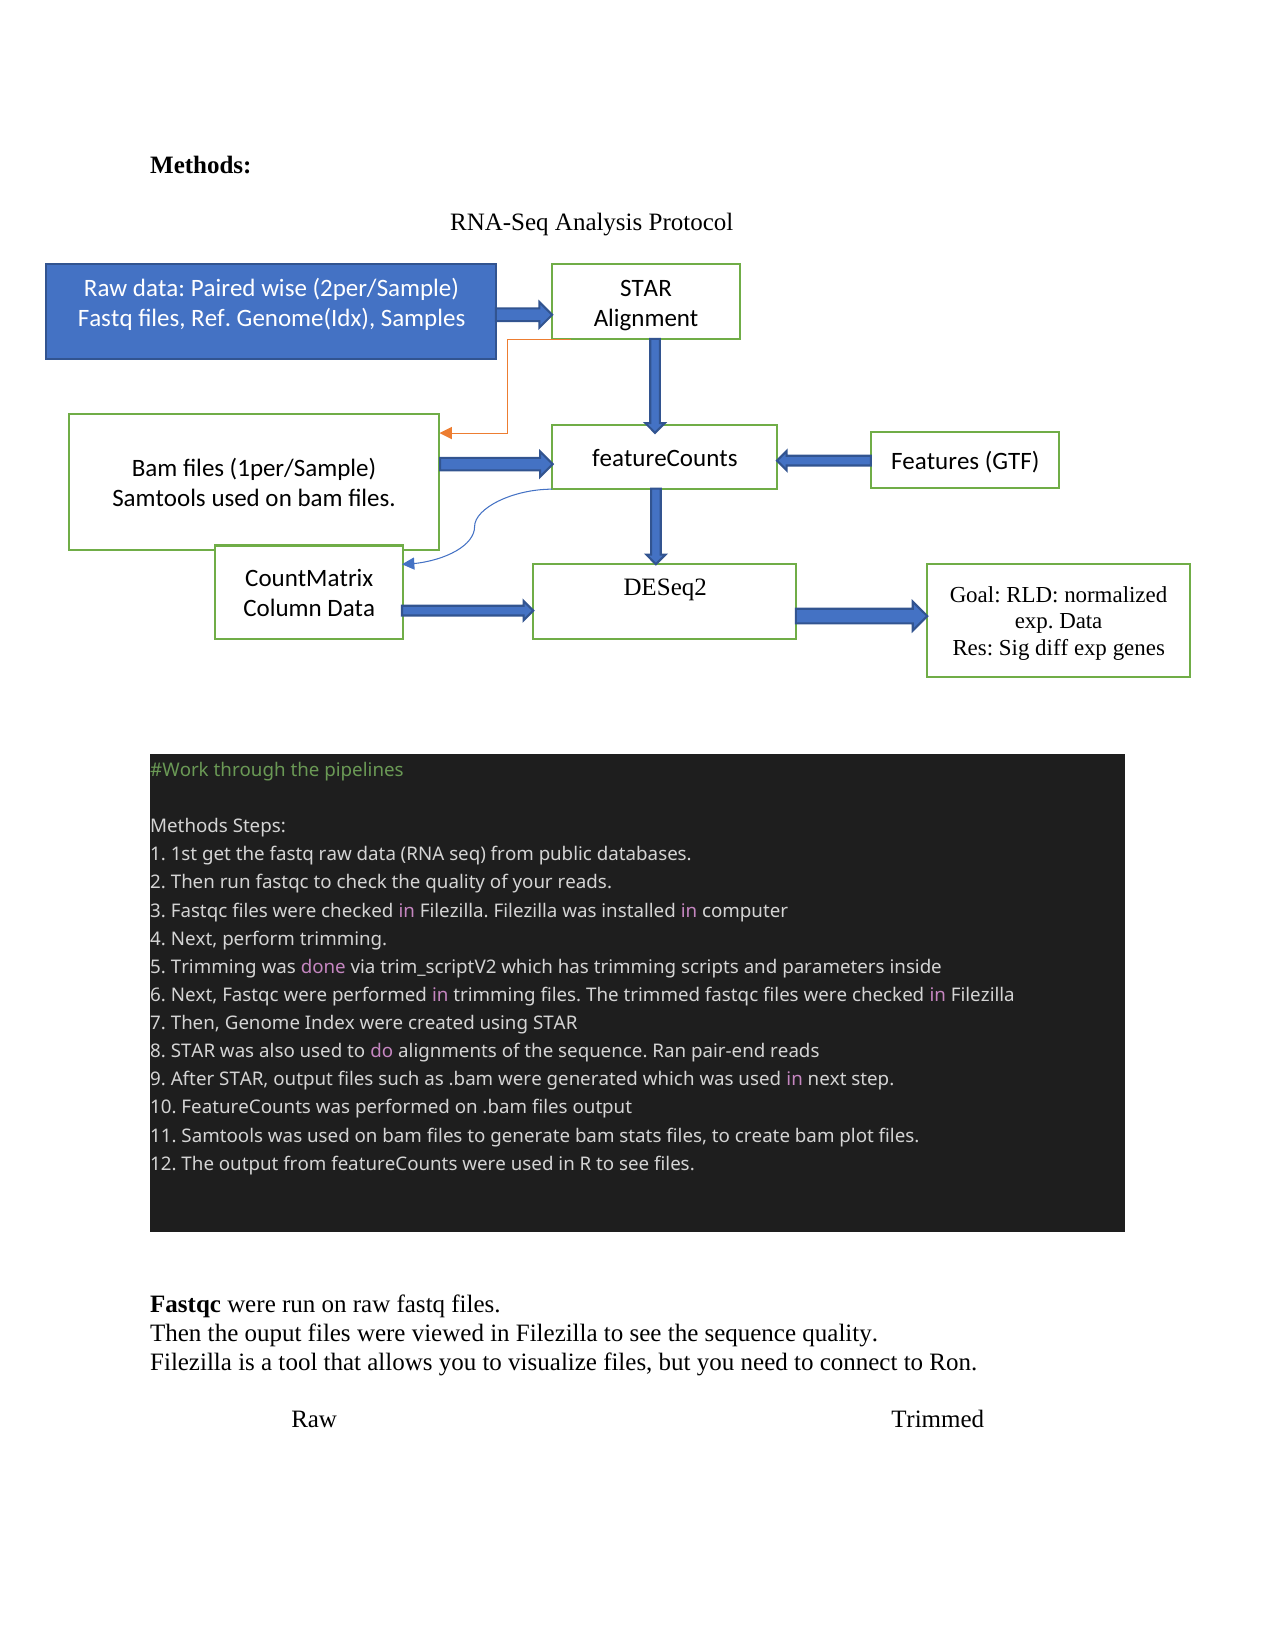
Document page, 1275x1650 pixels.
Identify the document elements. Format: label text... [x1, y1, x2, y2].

text 9. After STAR, output files such as .bam were generated which was used in next step. [150, 1063, 1125, 1091]
text Methods Steps: [150, 810, 1125, 838]
text 6. Next, Fastqc were performed in trimming files. The trimmed fastqc files were checked in Filezilla [150, 979, 1125, 1007]
text 2. Then run fastqc to check the quality of your reads. [150, 866, 1125, 894]
text 11. Samtools was used on bam files to generate bam stats files, to create bam plot files. [150, 1119, 1125, 1147]
text 10. FeatureCounts was performed on .bam files output [150, 1091, 1125, 1119]
text 5. Trimming was done via trim_scriptV2 which has trimming scripts and parameters inside [150, 951, 1125, 979]
text Then the ouput files were viewed in Filezilla to see the sequence quality. [150, 1318, 1125, 1347]
text 4. Next, perform trimming. [150, 922, 1125, 951]
text 3. Fastqc files were checked in Filezilla. Filezilla was installed in computer [150, 894, 1125, 922]
text 1. 1st get the fastq raw data (RNA seq) from public databases. [150, 838, 1125, 866]
text #Work through the pipelines [150, 754, 1125, 782]
text 12. The output from featureCounts were used in R to see files. [150, 1147, 1125, 1176]
text 7. Then, Genome Index were created using STAR [150, 1007, 1125, 1035]
text Fastqc were run on raw fastq files. [150, 1289, 1125, 1318]
text RNA-Seq Analysis Protocol [375, 207, 1125, 236]
text Methods: [150, 150, 1125, 179]
text Raw Trimmed [150, 1404, 1125, 1433]
text 8. STAR was also used to do alignments of the sequence. Ran pair-end reads [150, 1035, 1125, 1063]
text Filezilla is a tool that allows you to visualize files, but you need to connect to Ron. [150, 1347, 1125, 1376]
